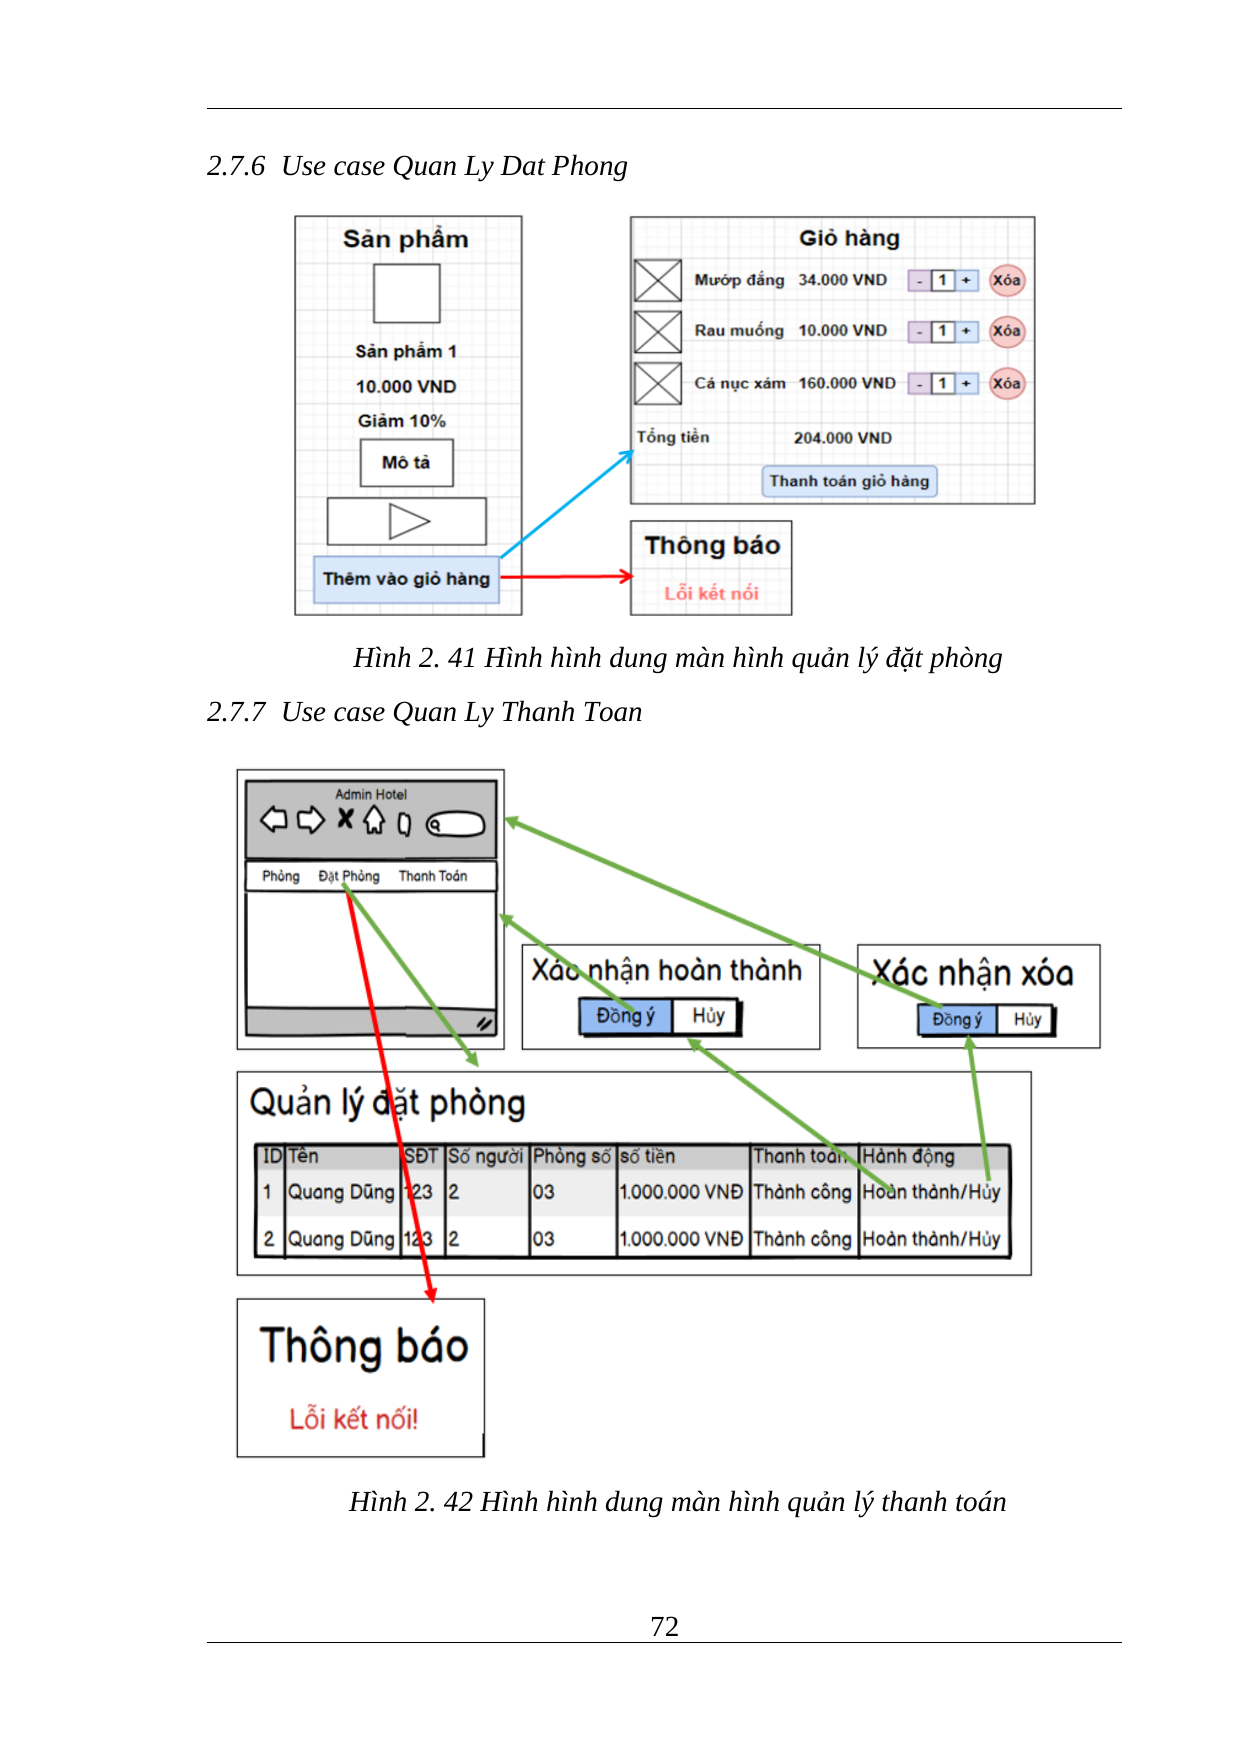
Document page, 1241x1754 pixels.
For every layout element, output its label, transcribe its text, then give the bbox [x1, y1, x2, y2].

subtitle Use case Quan Ly Thanh Toan [207, 694, 1122, 728]
subtitle Use case Quan Ly Dat Phong [207, 148, 1122, 181]
text Hình 2. 42 Hình hình dung màn hình quản lý thanh toán [236, 1484, 1122, 1517]
text Hình 2. 41 Hình hình dung màn hình quản lý đặt phòng [236, 640, 1122, 673]
picture [216, 756, 1113, 1467]
picture [290, 210, 1039, 623]
